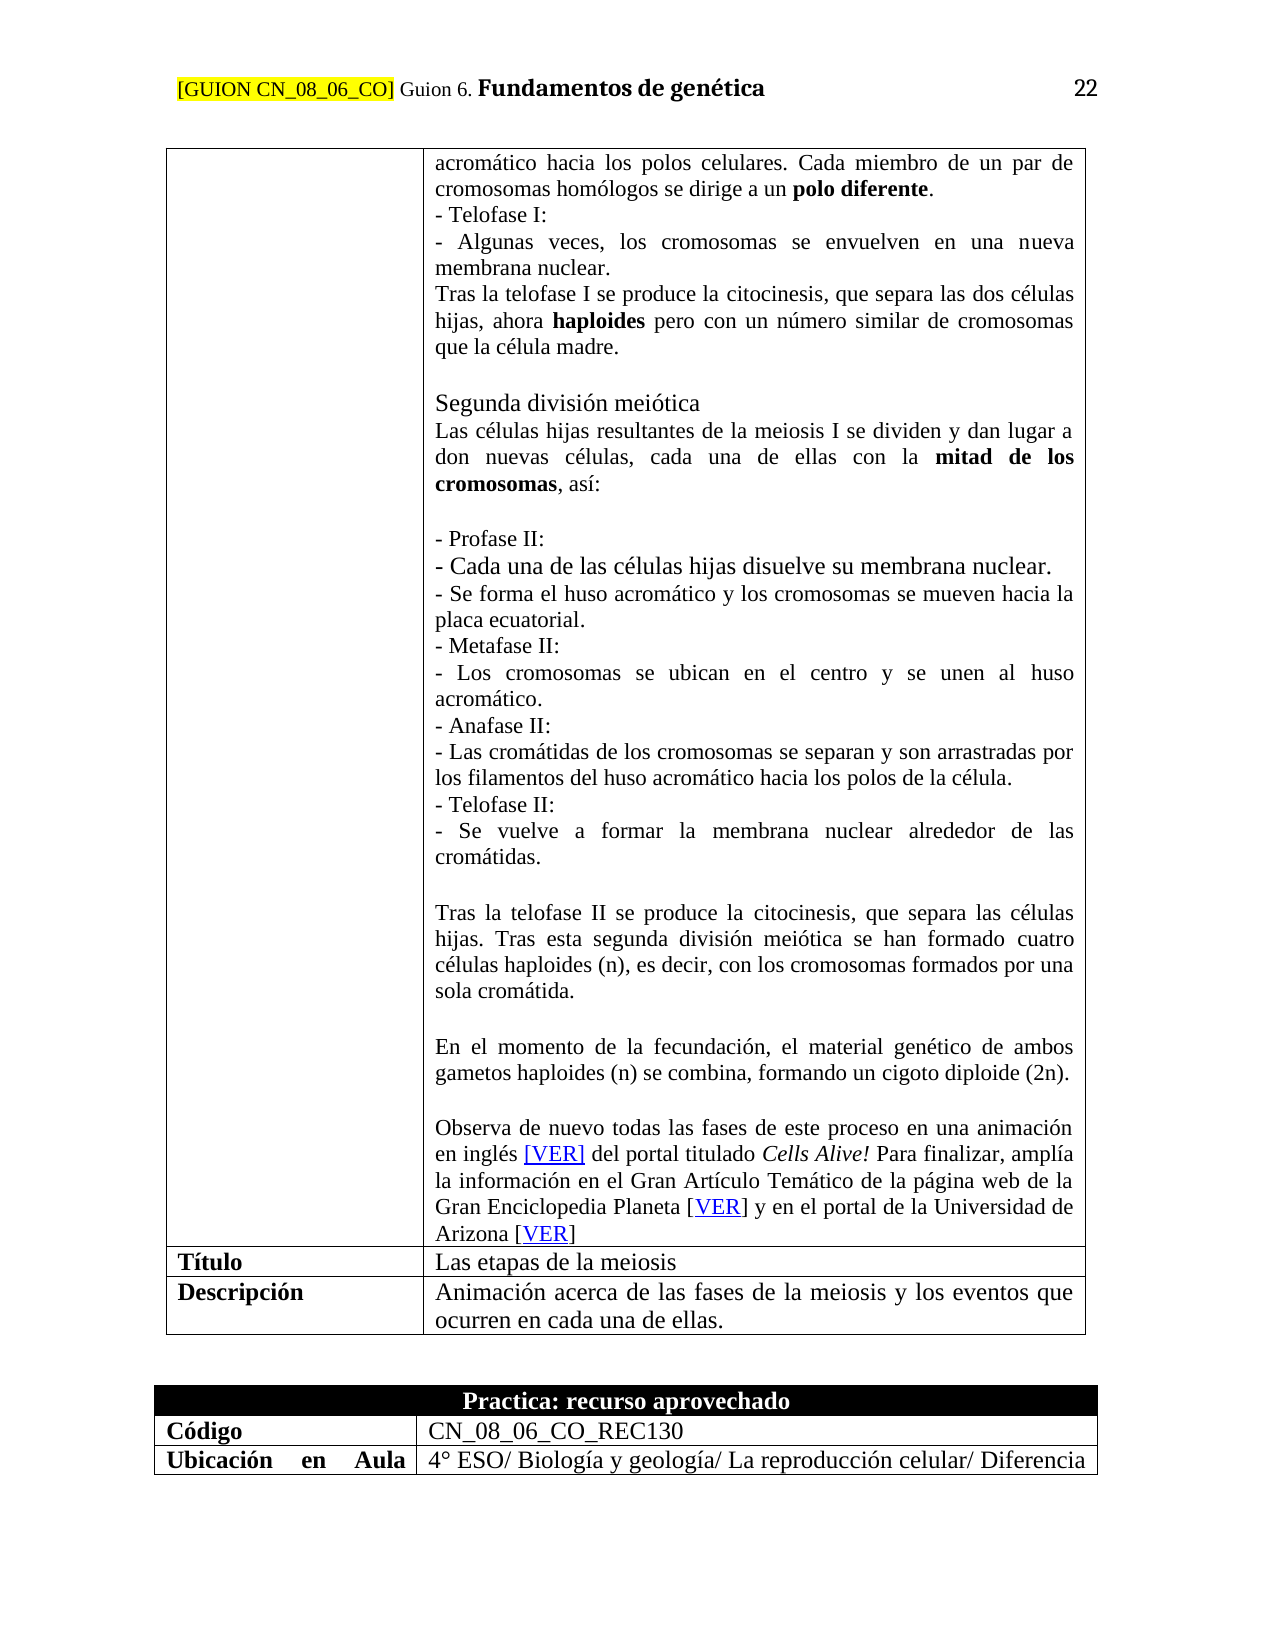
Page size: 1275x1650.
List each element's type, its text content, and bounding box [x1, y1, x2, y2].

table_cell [167, 149, 423, 1246]
table_cell CN_08_06_CO_REC130 [417, 1416, 1097, 1444]
table_cell Código [155, 1416, 416, 1444]
table_cell Descripción [167, 1277, 423, 1334]
table_header Practica: recurso aprovechado [155, 1386, 1097, 1415]
table_cell Título [167, 1247, 423, 1276]
table_cell Animación acerca de las fases de la meiosis y los eventos que ocurren en cada una de ellas. [424, 1277, 1085, 1334]
table_cell Las etapas de la meiosis [424, 1247, 1085, 1276]
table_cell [424, 149, 1085, 1246]
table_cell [155, 1446, 416, 1474]
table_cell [417, 1446, 1097, 1474]
